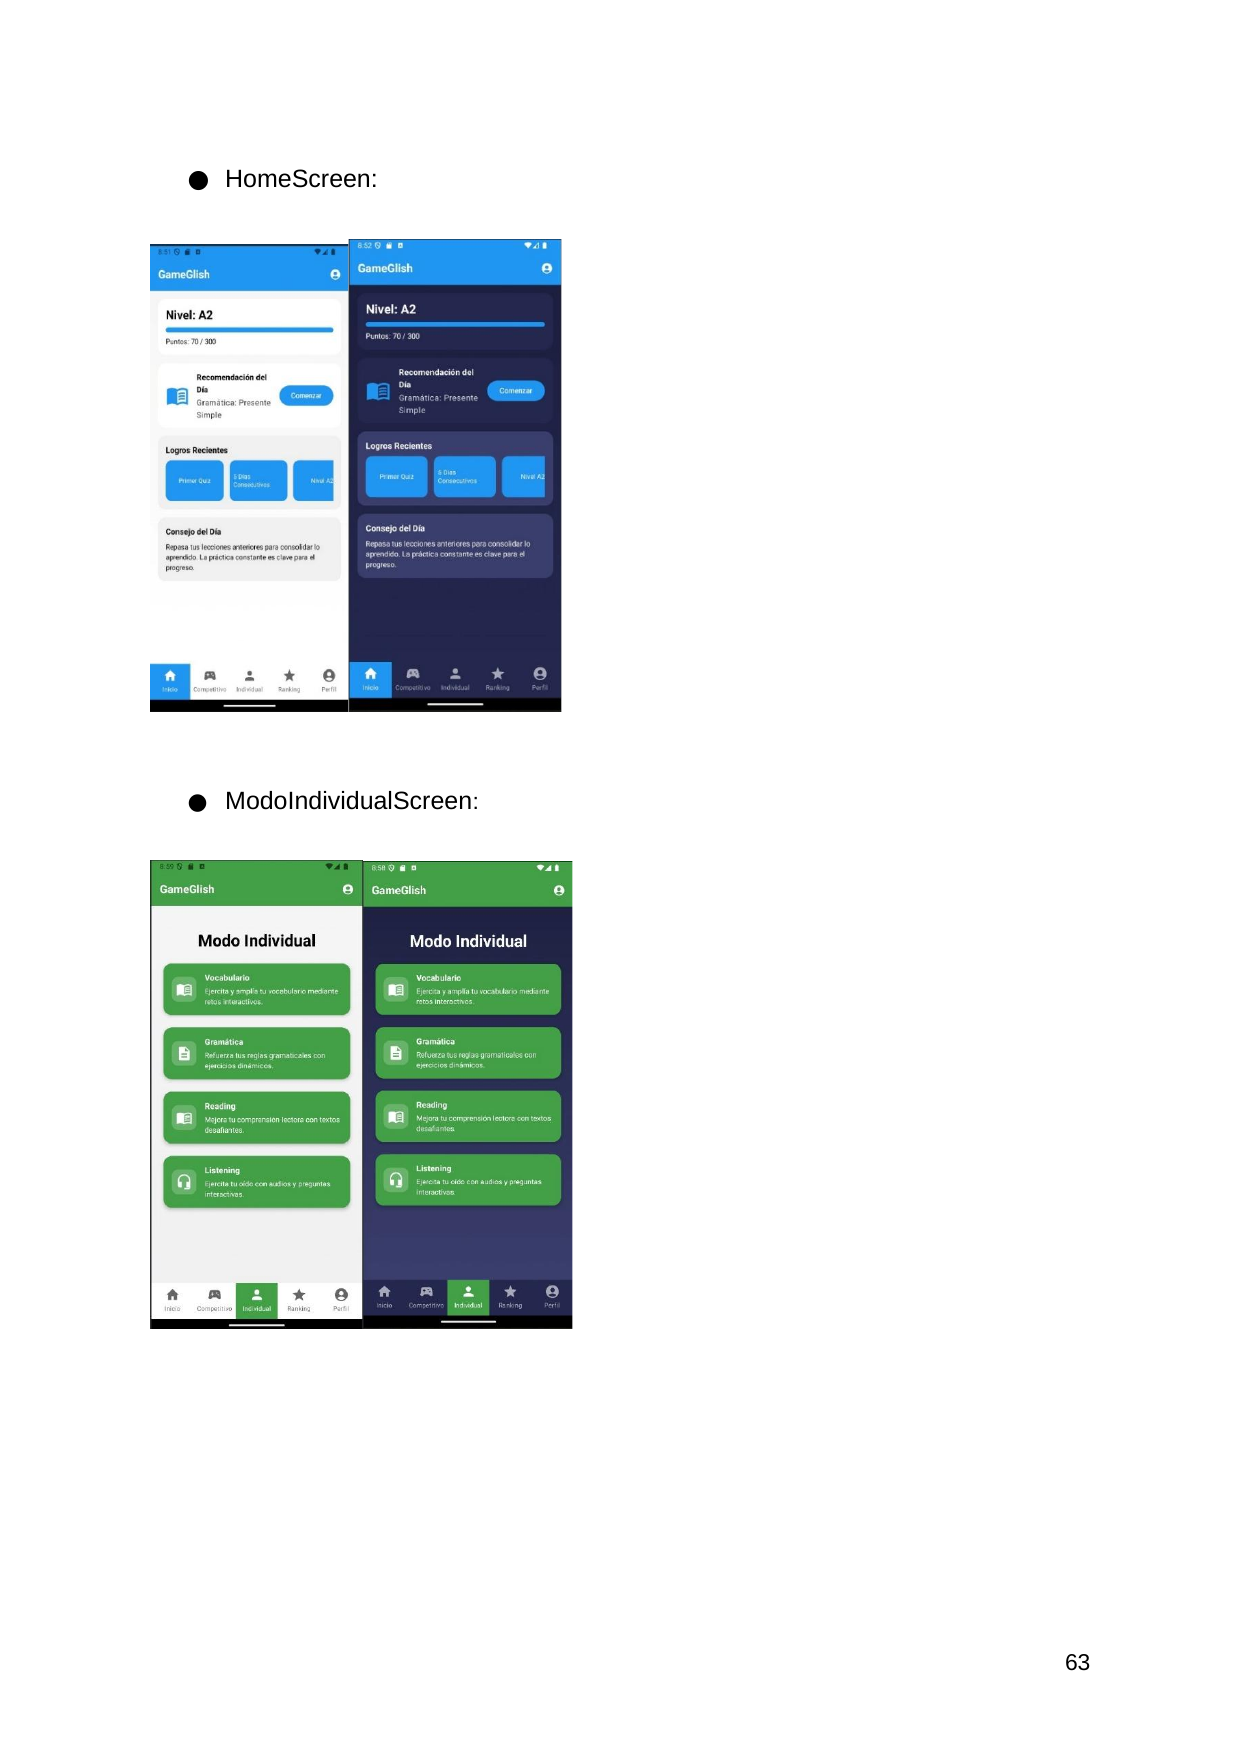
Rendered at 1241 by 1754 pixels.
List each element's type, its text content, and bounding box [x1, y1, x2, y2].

list HomeScreen: [187, 150, 1090, 201]
list ModoIndividualScreen: [187, 776, 1090, 823]
picture [150, 860, 573, 1329]
picture [150, 239, 562, 712]
